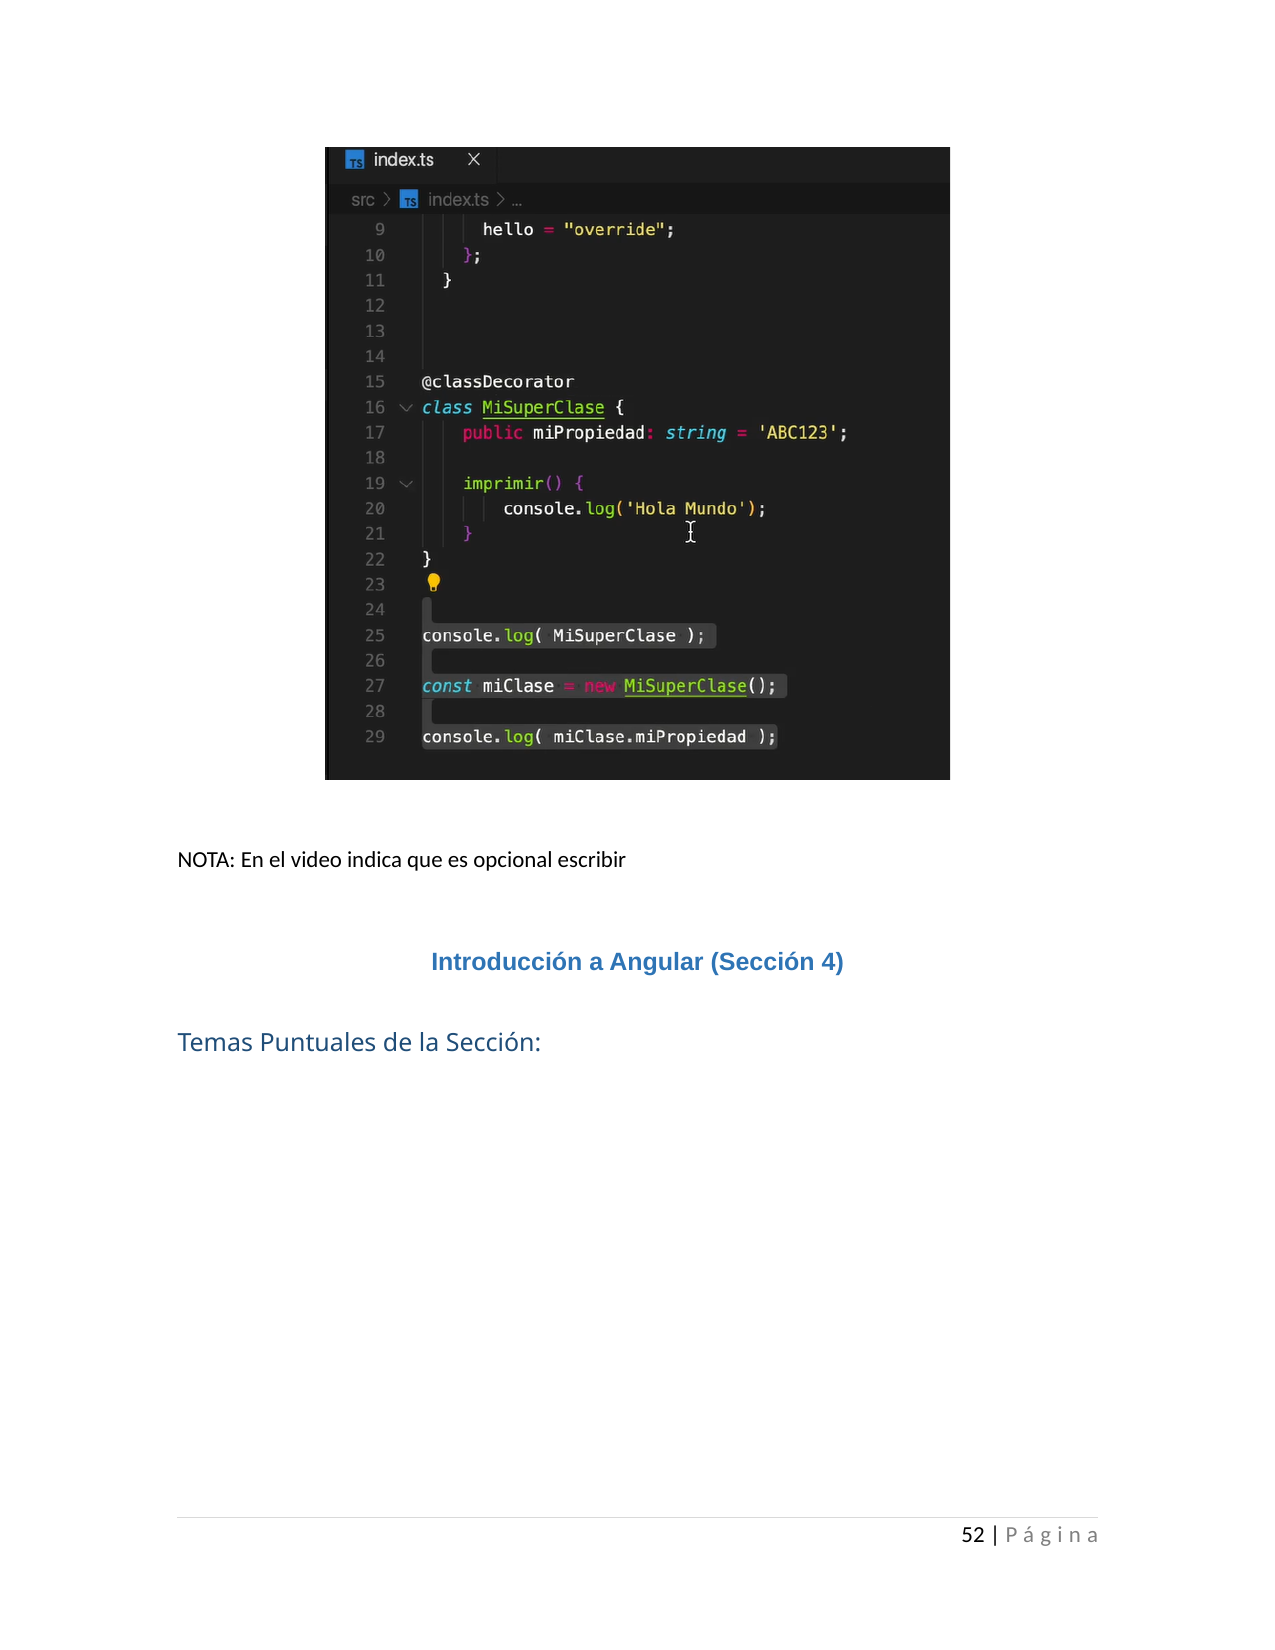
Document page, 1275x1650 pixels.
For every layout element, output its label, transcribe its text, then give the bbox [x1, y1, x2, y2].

picture [325, 147, 951, 780]
text NOTA: En el video indica que es opcional escribir [177, 845, 1098, 873]
subtitle Introducción a Angular (Sección 4) [177, 947, 1098, 976]
subtitle Temas Puntuales de la Sección: [177, 1025, 1098, 1059]
